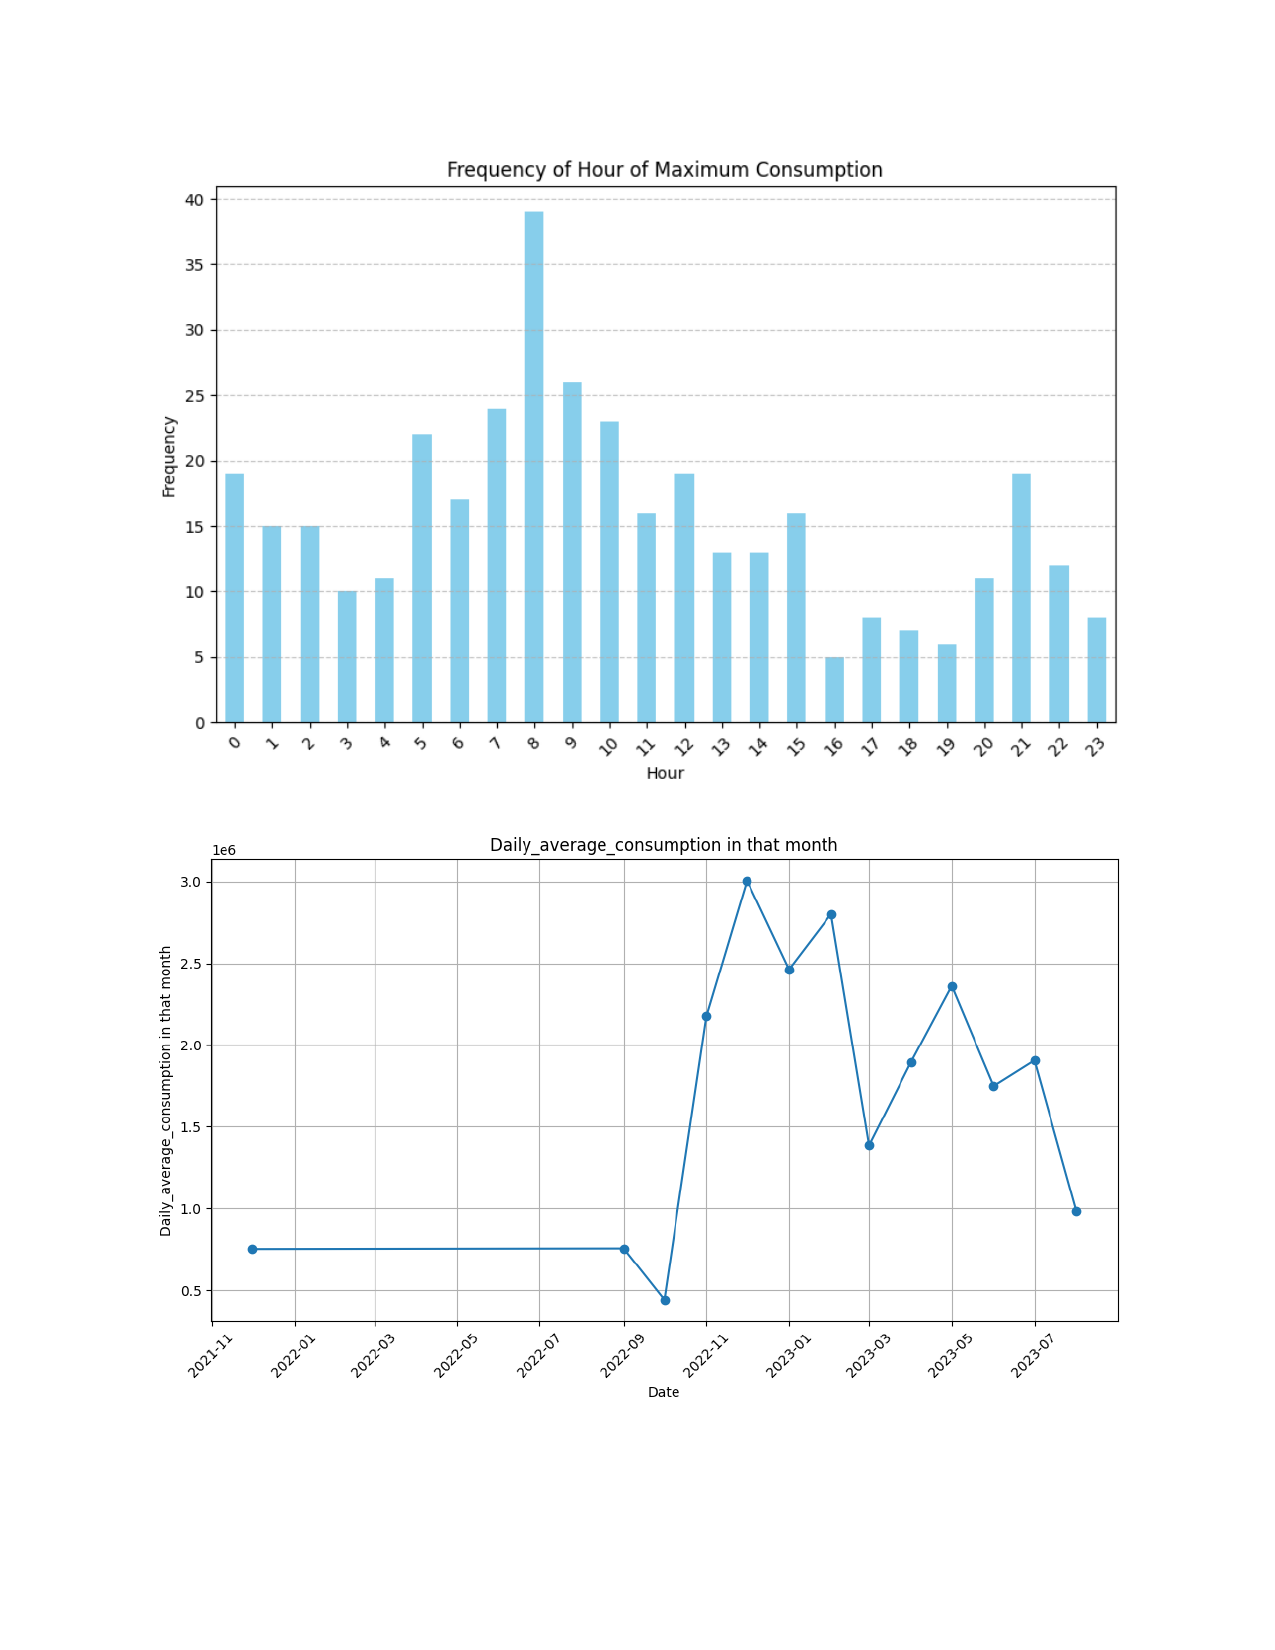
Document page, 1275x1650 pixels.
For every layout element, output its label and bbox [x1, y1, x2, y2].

picture [150, 827, 1125, 1409]
picture [150, 150, 1125, 794]
